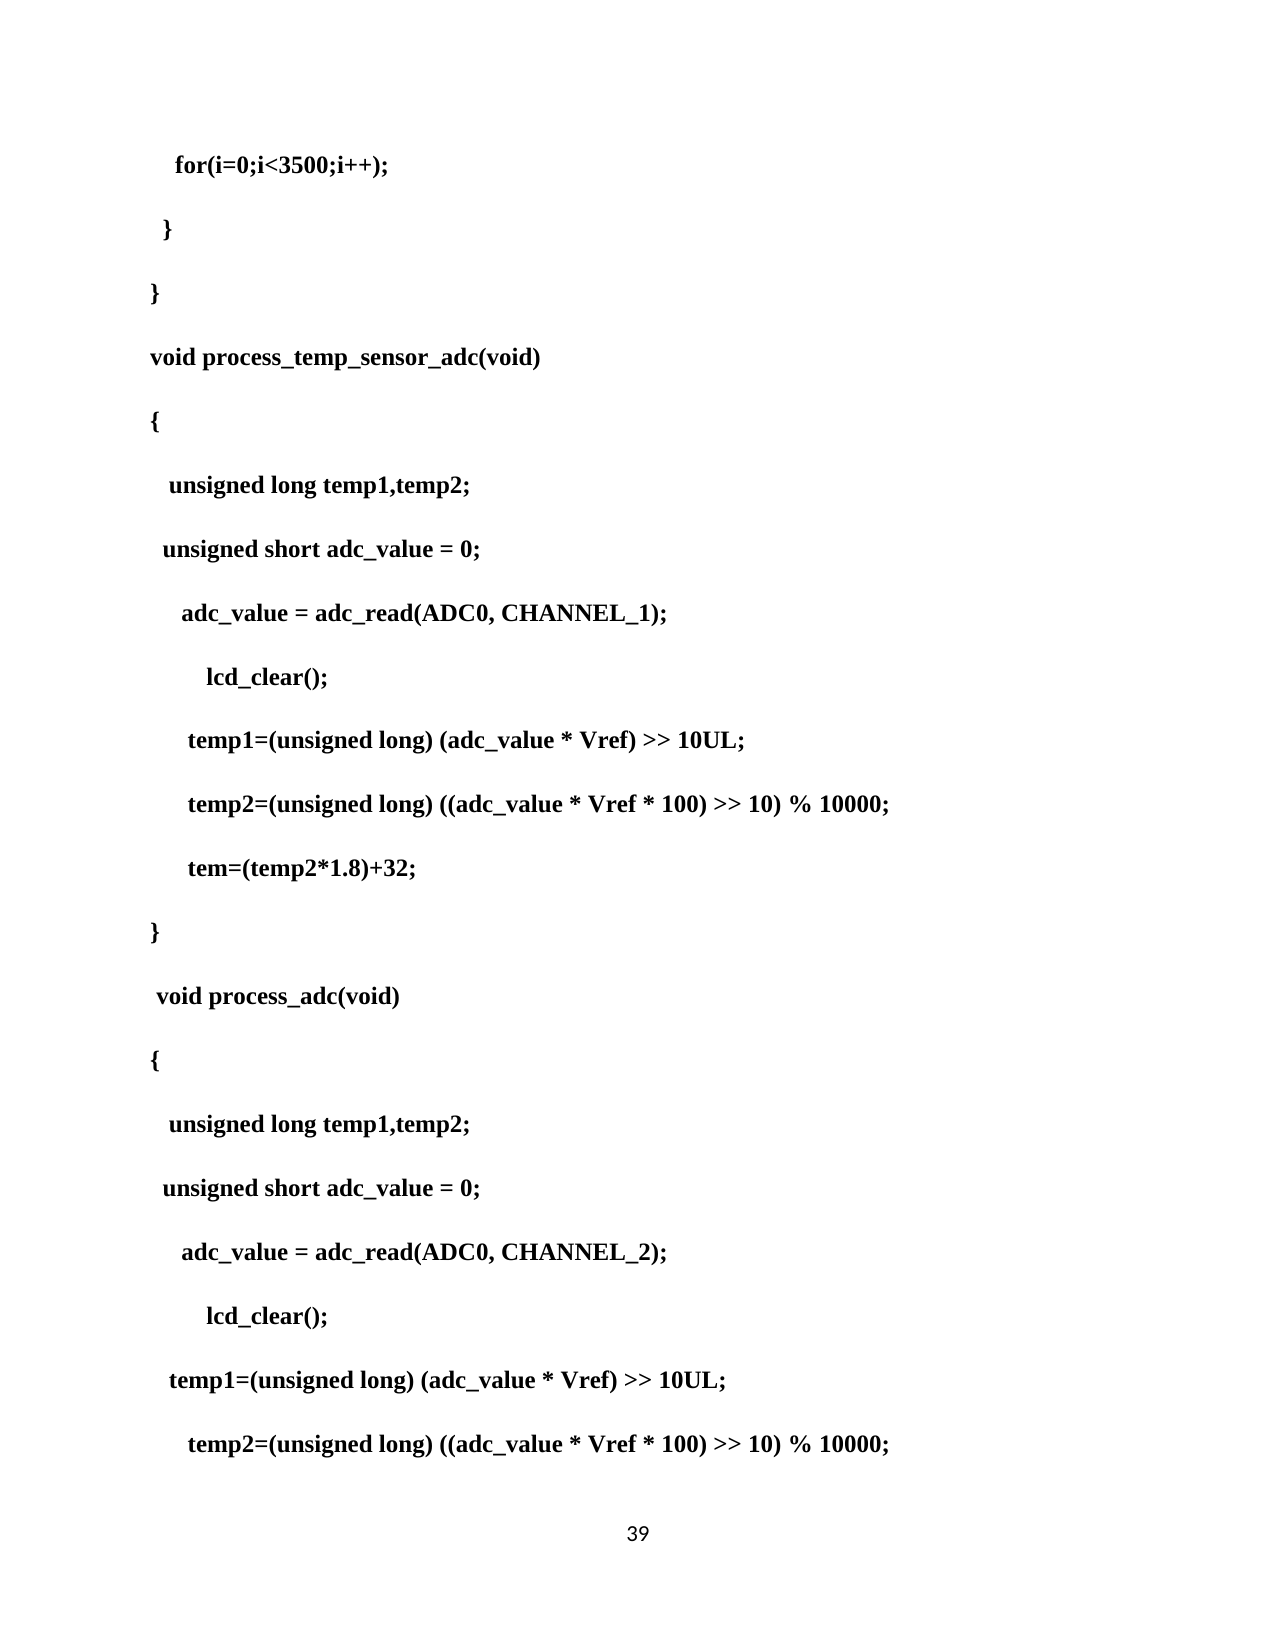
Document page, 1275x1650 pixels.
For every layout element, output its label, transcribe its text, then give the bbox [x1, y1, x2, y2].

text } [150, 214, 1125, 243]
text { [150, 1045, 1125, 1074]
text temp1=(unsigned long) (adc_value * Vref) >> 10UL; [150, 1365, 1125, 1394]
text adc_value = adc_read(ADC0, CHANNEL_1); [150, 598, 1125, 626]
text void process_temp_sensor_adc(void) [150, 342, 1125, 371]
text unsigned long temp1,temp2; [150, 470, 1125, 498]
text unsigned short adc_value = 0; [150, 534, 1125, 562]
text temp2=(unsigned long) ((adc_value * Vref * 100) >> 10) % 10000; [150, 1429, 1125, 1458]
text unsigned long temp1,temp2; [150, 1109, 1125, 1138]
text tem=(temp2*1.8)+32; [150, 853, 1125, 882]
text lcd_clear(); [150, 662, 1125, 690]
text temp2=(unsigned long) ((adc_value * Vref * 100) >> 10) % 10000; [150, 789, 1125, 818]
text for(i=0;i<3500;i++); [150, 150, 1125, 179]
text temp1=(unsigned long) (adc_value * Vref) >> 10UL; [150, 726, 1125, 754]
text } [150, 917, 1125, 946]
text unsigned short adc_value = 0; [150, 1173, 1125, 1202]
text void process_adc(void) [150, 981, 1125, 1010]
text } [150, 278, 1125, 307]
text adc_value = adc_read(ADC0, CHANNEL_2); [150, 1237, 1125, 1266]
text lcd_clear(); [150, 1301, 1125, 1330]
text { [150, 406, 1125, 434]
